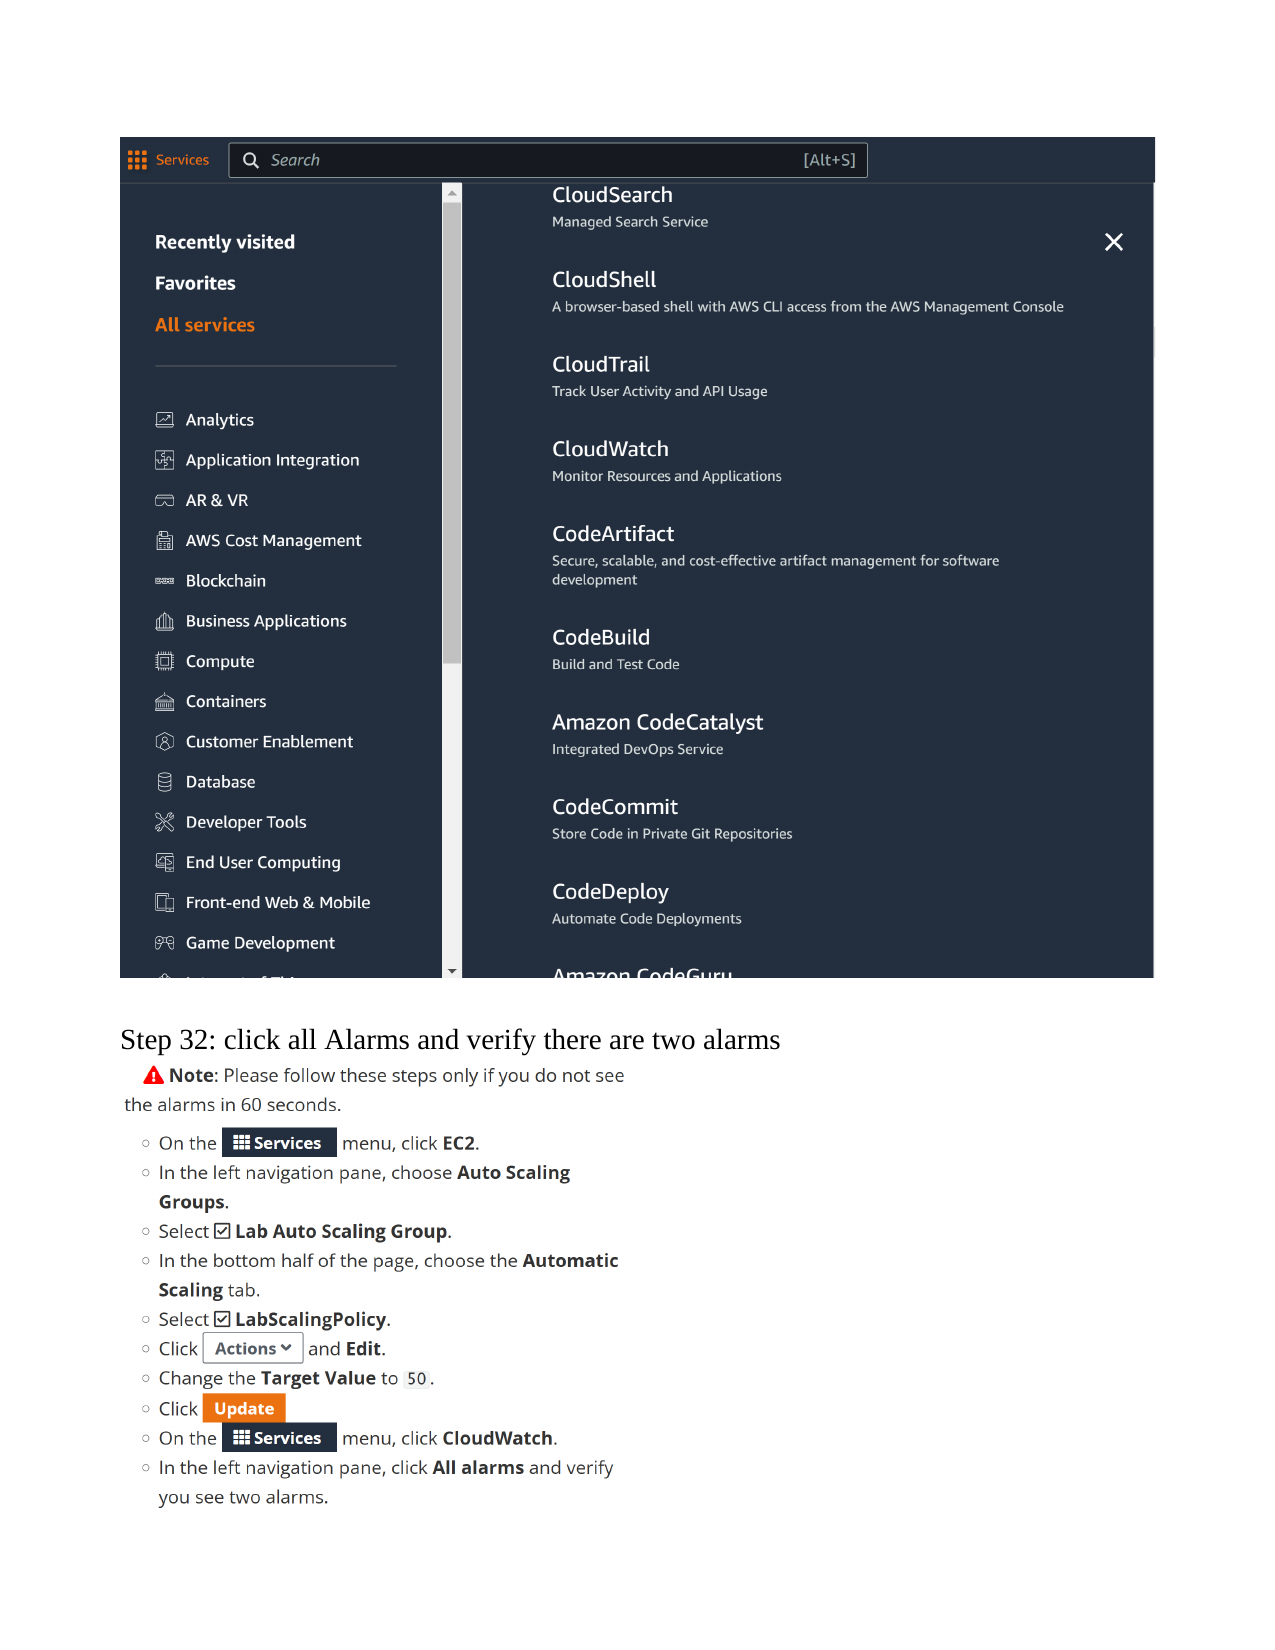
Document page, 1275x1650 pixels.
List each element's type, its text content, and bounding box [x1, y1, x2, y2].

picture [120, 137, 1155, 978]
picture [120, 1060, 656, 1522]
text Step 32: click all Alarms and verify there are two alarms [120, 1022, 1155, 1055]
